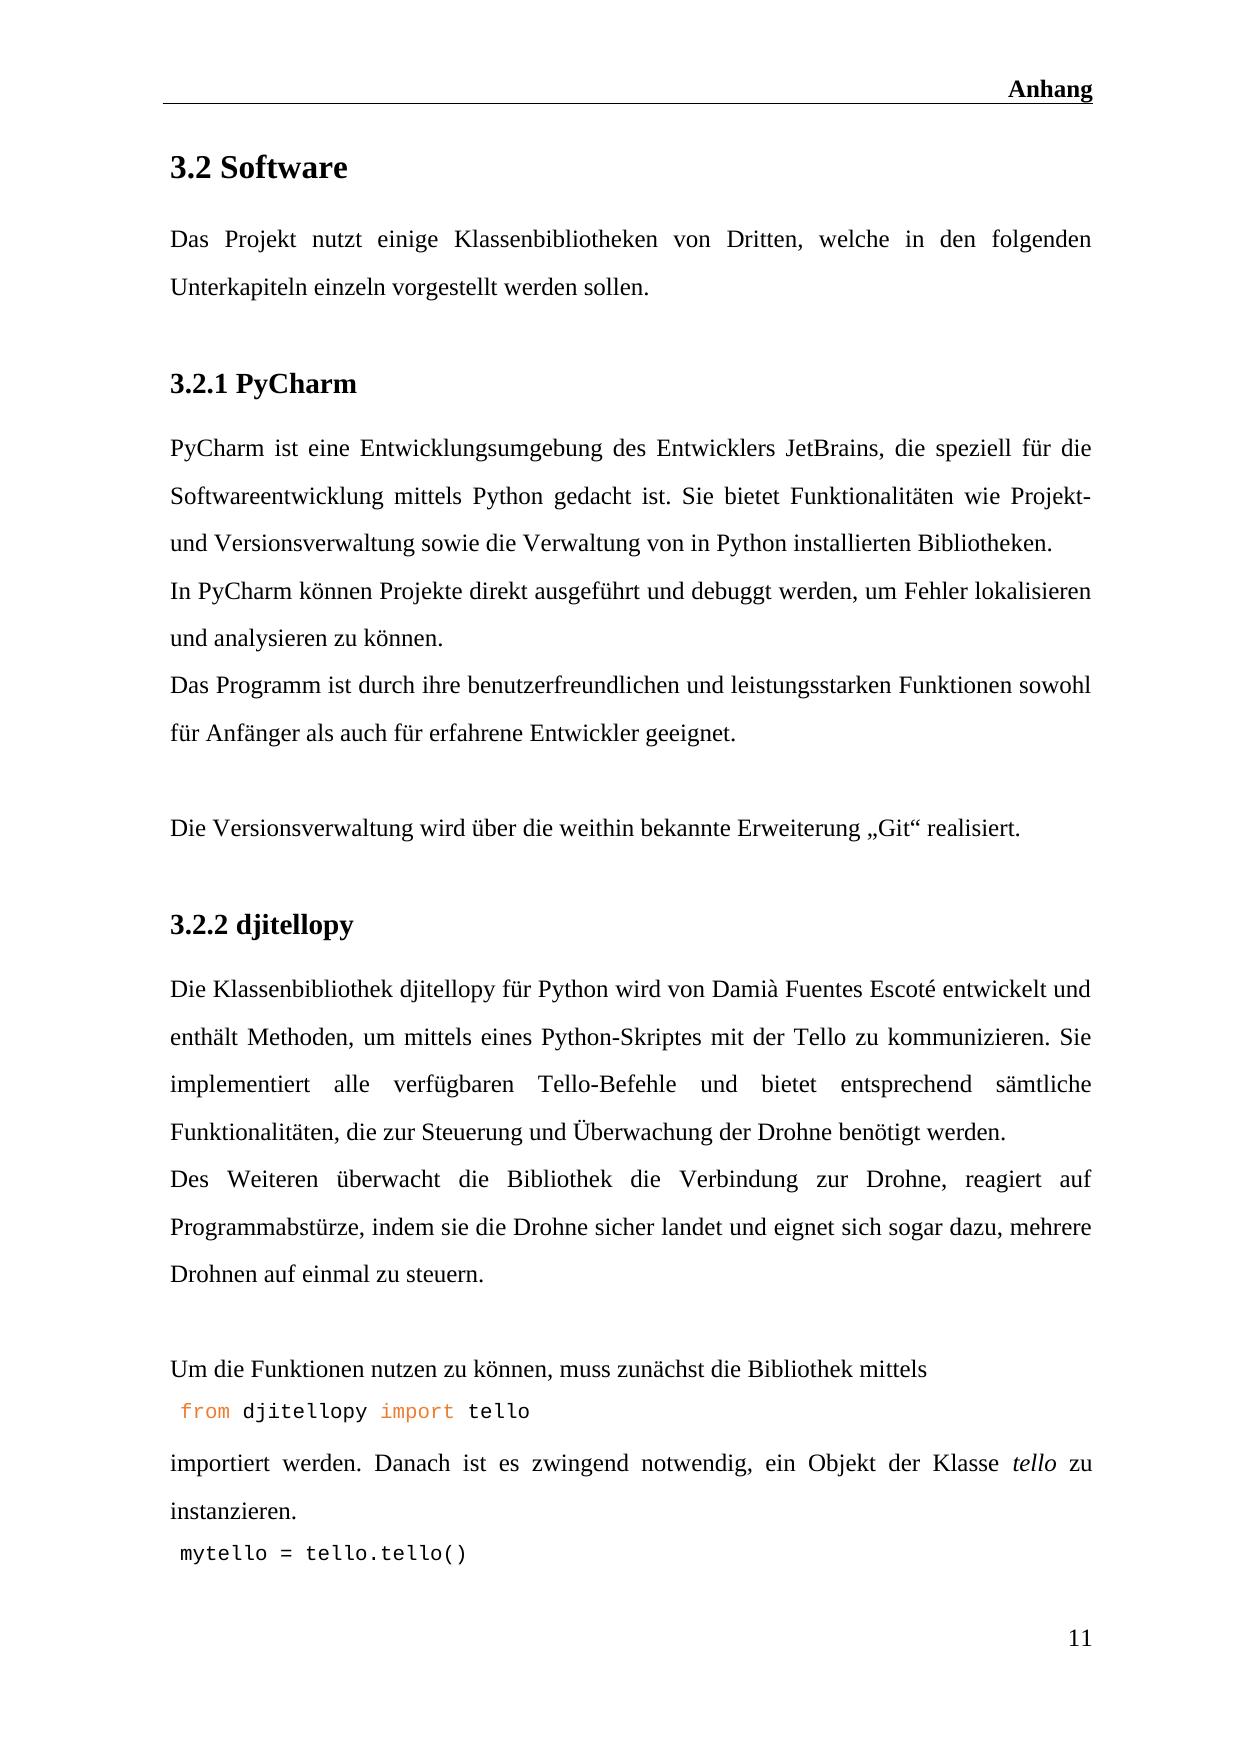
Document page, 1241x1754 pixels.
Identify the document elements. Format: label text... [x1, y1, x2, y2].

text In PyCharm können Projekte direkt ausgeführt und debuggt werden, um Fehler lokalisieren und analysieren zu können. [170, 576, 1093, 652]
subtitle 3.2.1 PyCharm [170, 366, 1093, 400]
text Die Klassenbibliothek djitellopy für Python wird von Damià Fuentes Escoté entwickelt und enthält Methoden, um mittels eines Python-Skriptes mit der Tello zu kommunizieren. Sie implementiert alle verfügbaren Tello-Befehle und bietet entsprechend sämtliche Funktionalitäten, die zur Steuerung und Überwachung der Drohne benötigt werden. [170, 974, 1093, 1146]
text Des Weiteren überwacht die Bibliothek die Verbindung zur Drohne, reagiert auf Programmabstürze, indem sie die Drohne sicher landet und eignet sich sogar dazu, mehrere Drohnen auf einmal zu steuern. [170, 1164, 1093, 1288]
subtitle 3.2 Software [170, 148, 1093, 186]
text PyCharm ist eine Entwicklungsumgebung des Entwicklers JetBrains, die speziell für die Softwareentwicklung mittels Python gedacht ist. Sie bietet Funktionalitäten wie Projekt- und Versionsverwaltung sowie die Verwaltung von in Python installierten Bibliotheken. [170, 433, 1093, 557]
text Das Programm ist durch ihre benutzerfreundlichen und leistungsstarken Funktionen sowohl für Anfänger als auch für erfahrene Entwickler geeignet. [170, 671, 1093, 747]
text Um die Funktionen nutzen zu können, muss zunächst die Bibliothek mittels [170, 1354, 1093, 1382]
text importiert werden. Danach ist es zwingend notwendig, ein Objekt der Klasse tello zu instanzieren. [170, 1448, 1093, 1524]
text from djitellopy import tello [180, 1401, 1093, 1425]
text Die Versionsverwaltung wird über die weithin bekannte Erweiterung „Git“ realisiert. [170, 813, 1093, 841]
text Das Projekt nutzt einige Klassenbibliotheken von Dritten, welche in den folgenden Unterkapiteln einzeln vorgestellt werden sollen. [170, 224, 1093, 300]
subtitle 3.2.2 djitellopy [170, 907, 1093, 941]
text mytello = tello.tello() [180, 1543, 1093, 1567]
